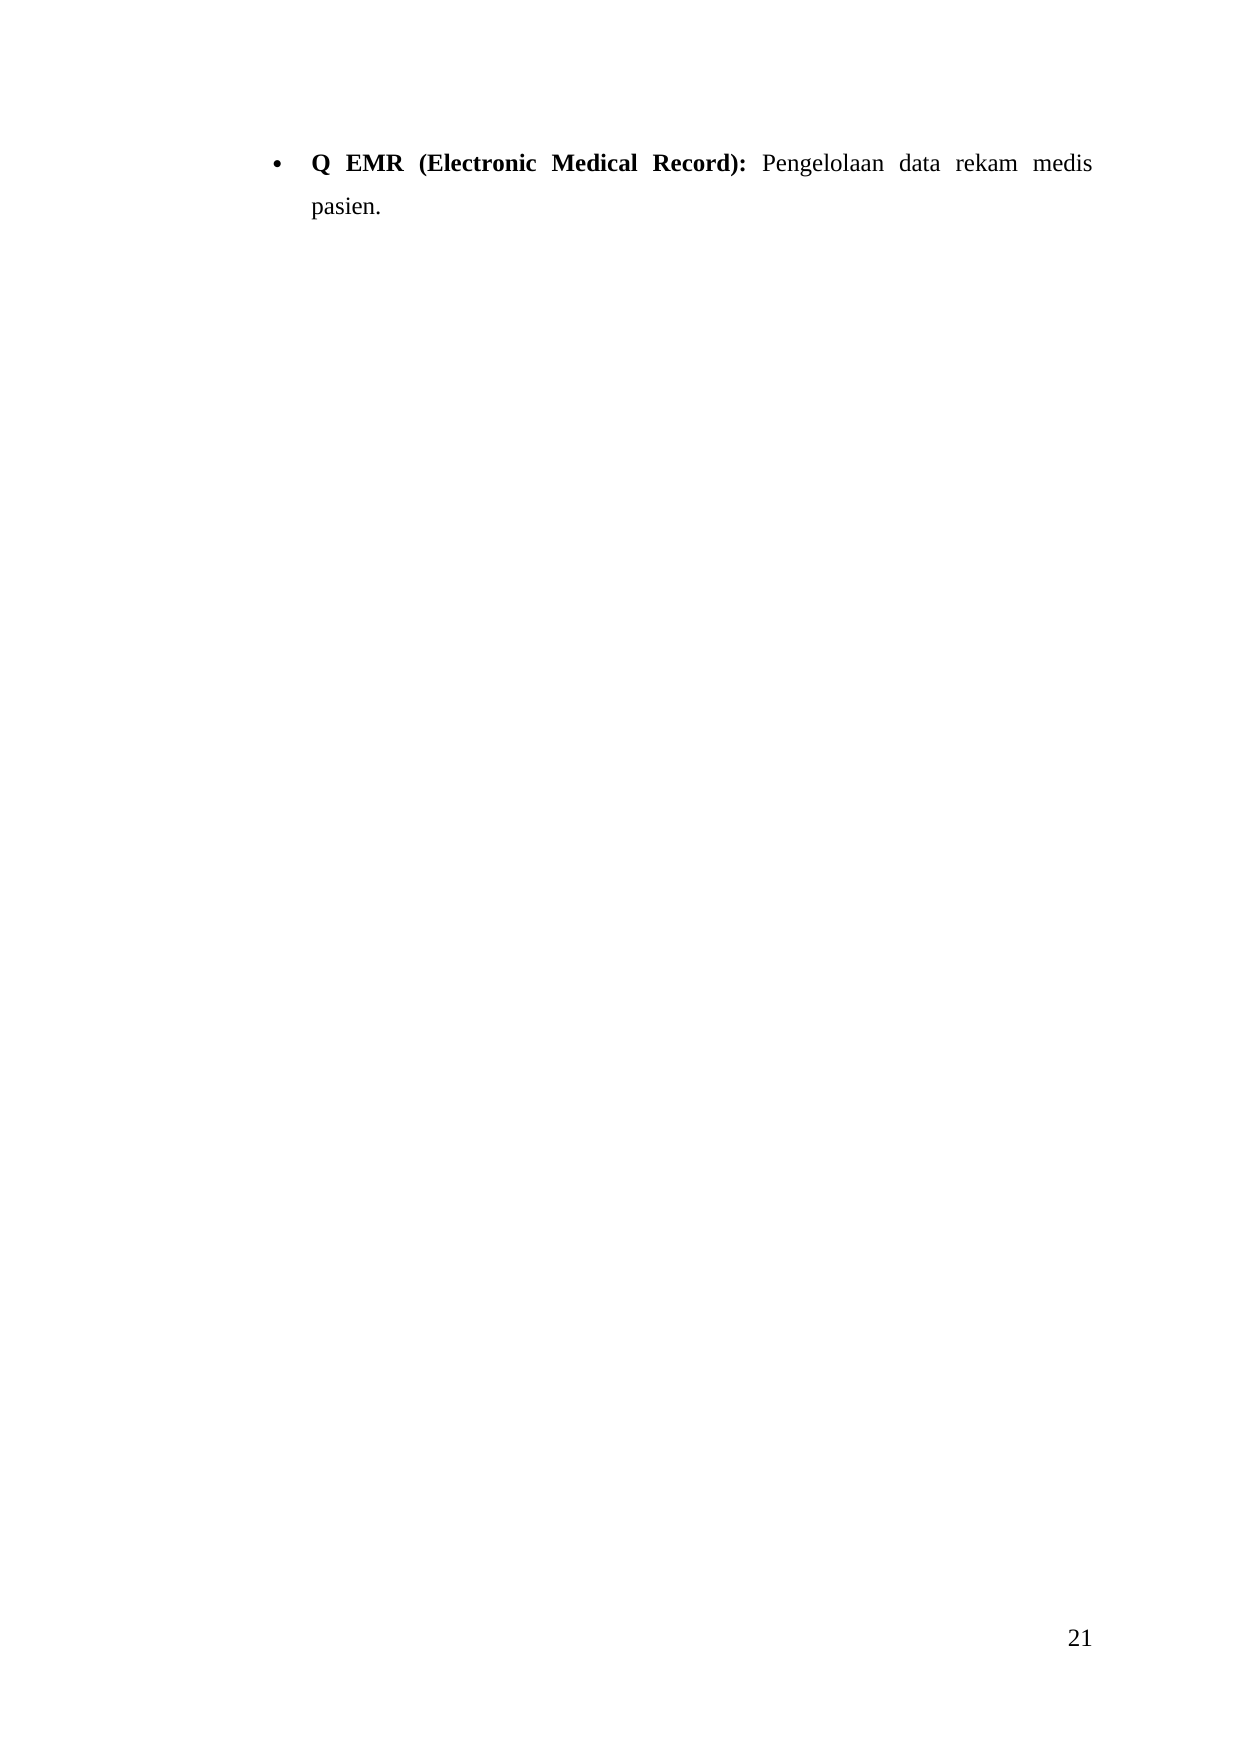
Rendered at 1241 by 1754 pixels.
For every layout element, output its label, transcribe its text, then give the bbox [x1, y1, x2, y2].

list Q EMR (Electronic Medical Record): Pengelolaan data rekam medis pasien. [274, 148, 1092, 219]
